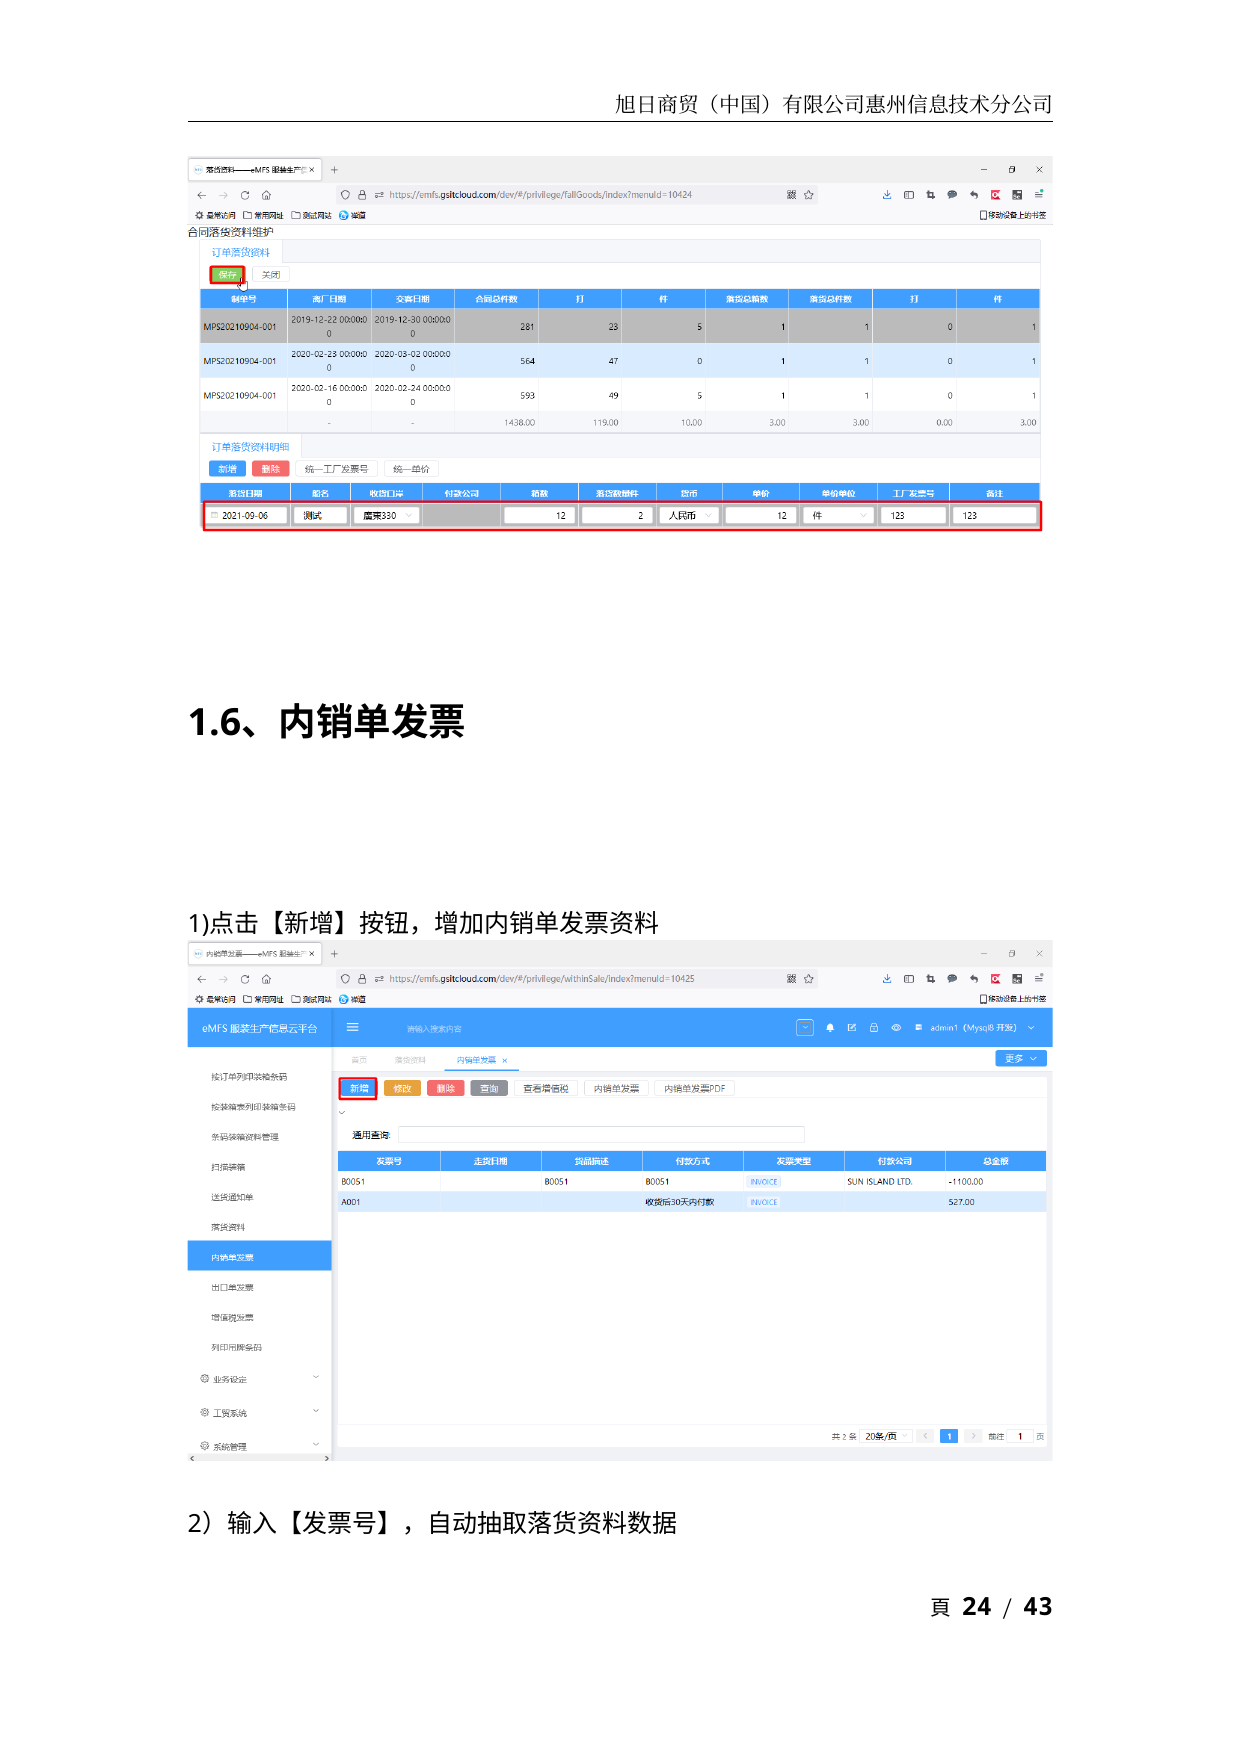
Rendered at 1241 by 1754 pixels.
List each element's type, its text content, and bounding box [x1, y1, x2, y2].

subtitle 1.6、内销单发票 [187, 682, 1053, 757]
text 1)点击【新增】按钮，增加内销单发票资料 [187, 903, 1053, 940]
picture [187, 940, 1053, 1461]
text 2）输入【发票号】，自动抽取落货资料数据 [187, 1503, 1053, 1541]
picture [187, 156, 1053, 660]
